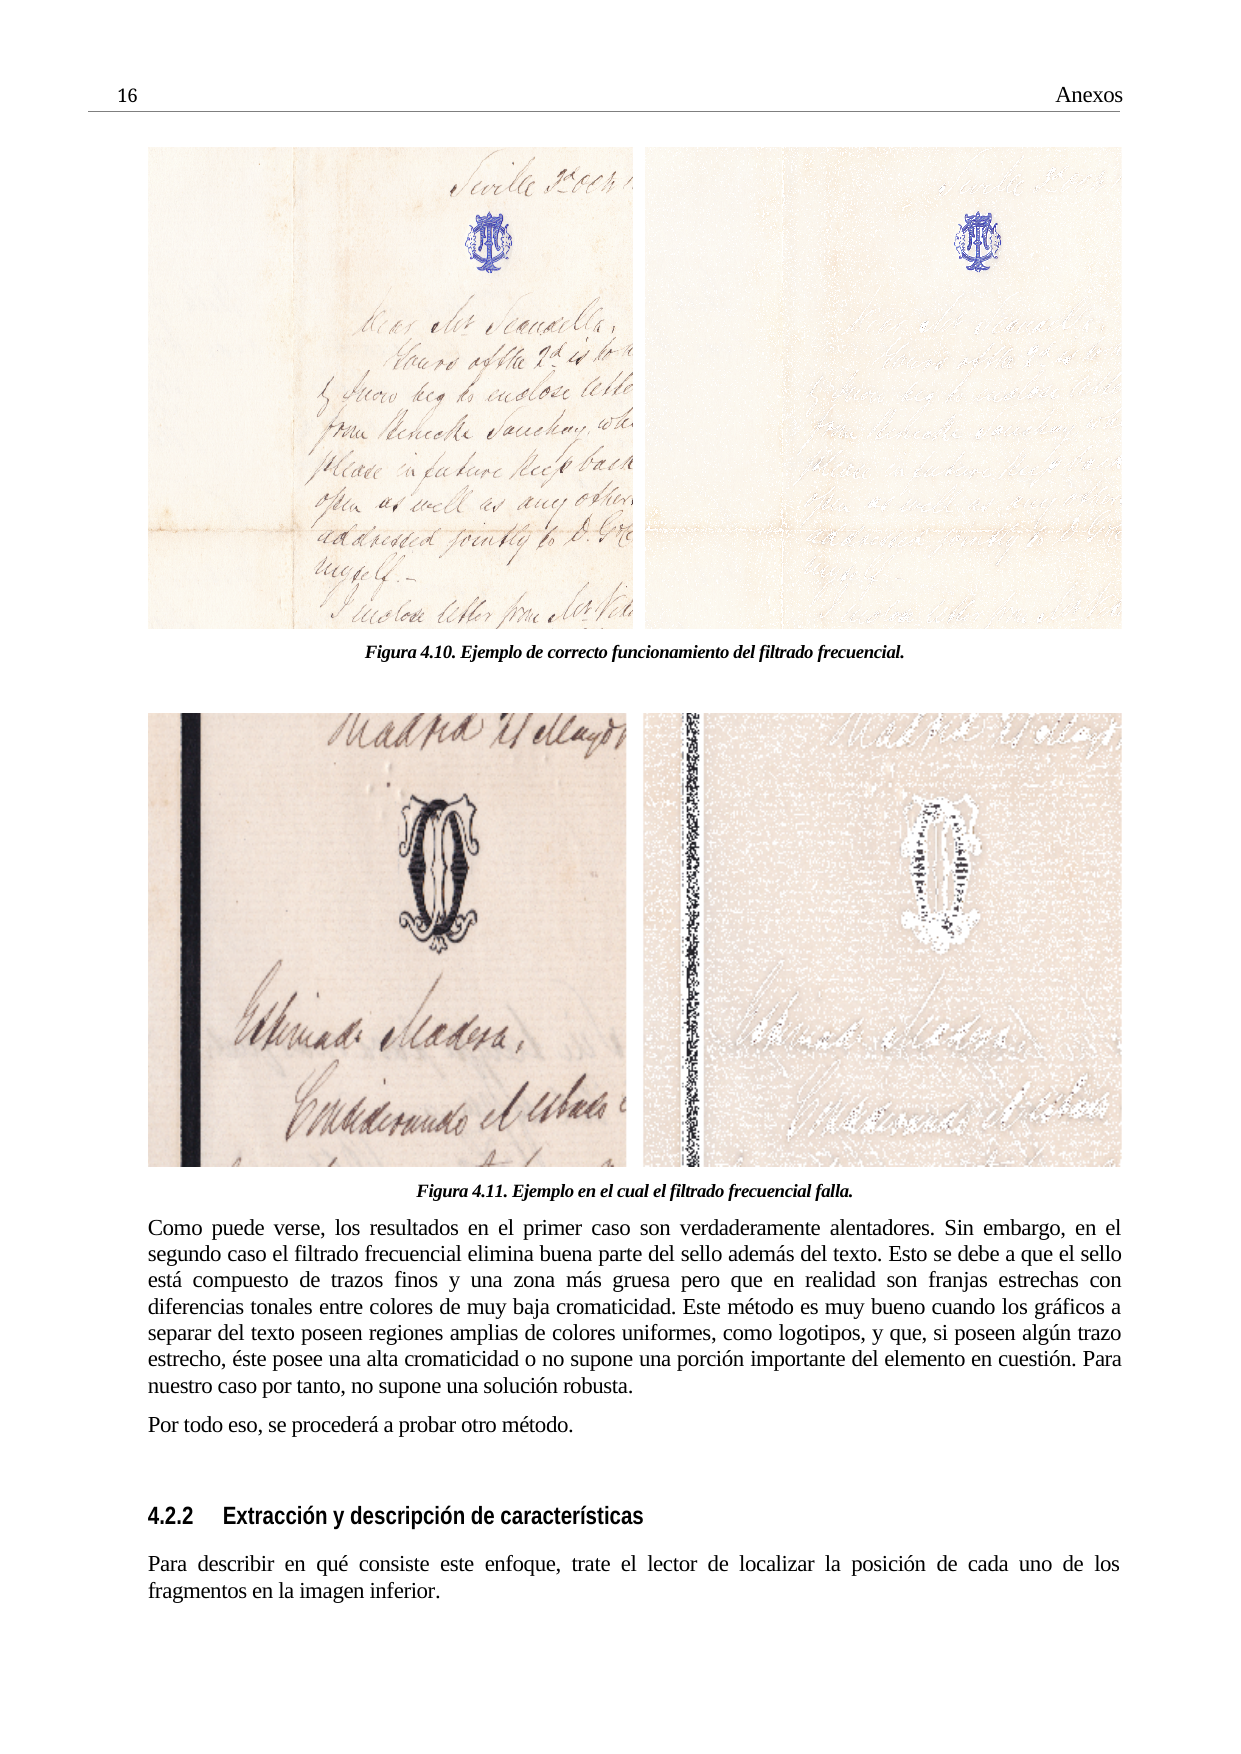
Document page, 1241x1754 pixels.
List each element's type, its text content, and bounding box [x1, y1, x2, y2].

subtitle Extracción y descripción de características [148, 1501, 1122, 1529]
picture [148, 147, 1122, 629]
text Para describir en qué consiste este enfoque, trate el lector de localizar la posición de cada uno de los fragmentos en la imagen inferior. [148, 1550, 1122, 1603]
text Figura 4.10. Ejemplo de correcto funcionamiento del filtrado frecuencial. [148, 641, 1122, 662]
text Como puede verse, los resultados en el primer caso son verdaderamente alentadores. Sin embargo, en el segundo caso el filtrado frecuencial elimina buena parte del sello además del texto. Esto se debe a que el sello está compuesto de trazos finos y una zona más gruesa pero que en realidad son franjas estrechas con diferencias tonales entre colores de muy baja cromaticidad. Este método es muy bueno cuando los gráficos a separar del texto poseen regiones amplias de colores uniformes, como logotipos, y que, si poseen algún trazo estrecho, éste posee una alta cromaticidad o no supone una porción importante del elemento en cuestión. Para nuestro caso por tanto, no supone una solución robusta. [148, 1214, 1122, 1398]
text Por todo eso, se procederá a probar otro método. [148, 1411, 1122, 1437]
text Figura 4.11. Ejemplo en el cual el filtrado frecuencial falla. [148, 1179, 1122, 1201]
picture [148, 713, 1122, 1167]
